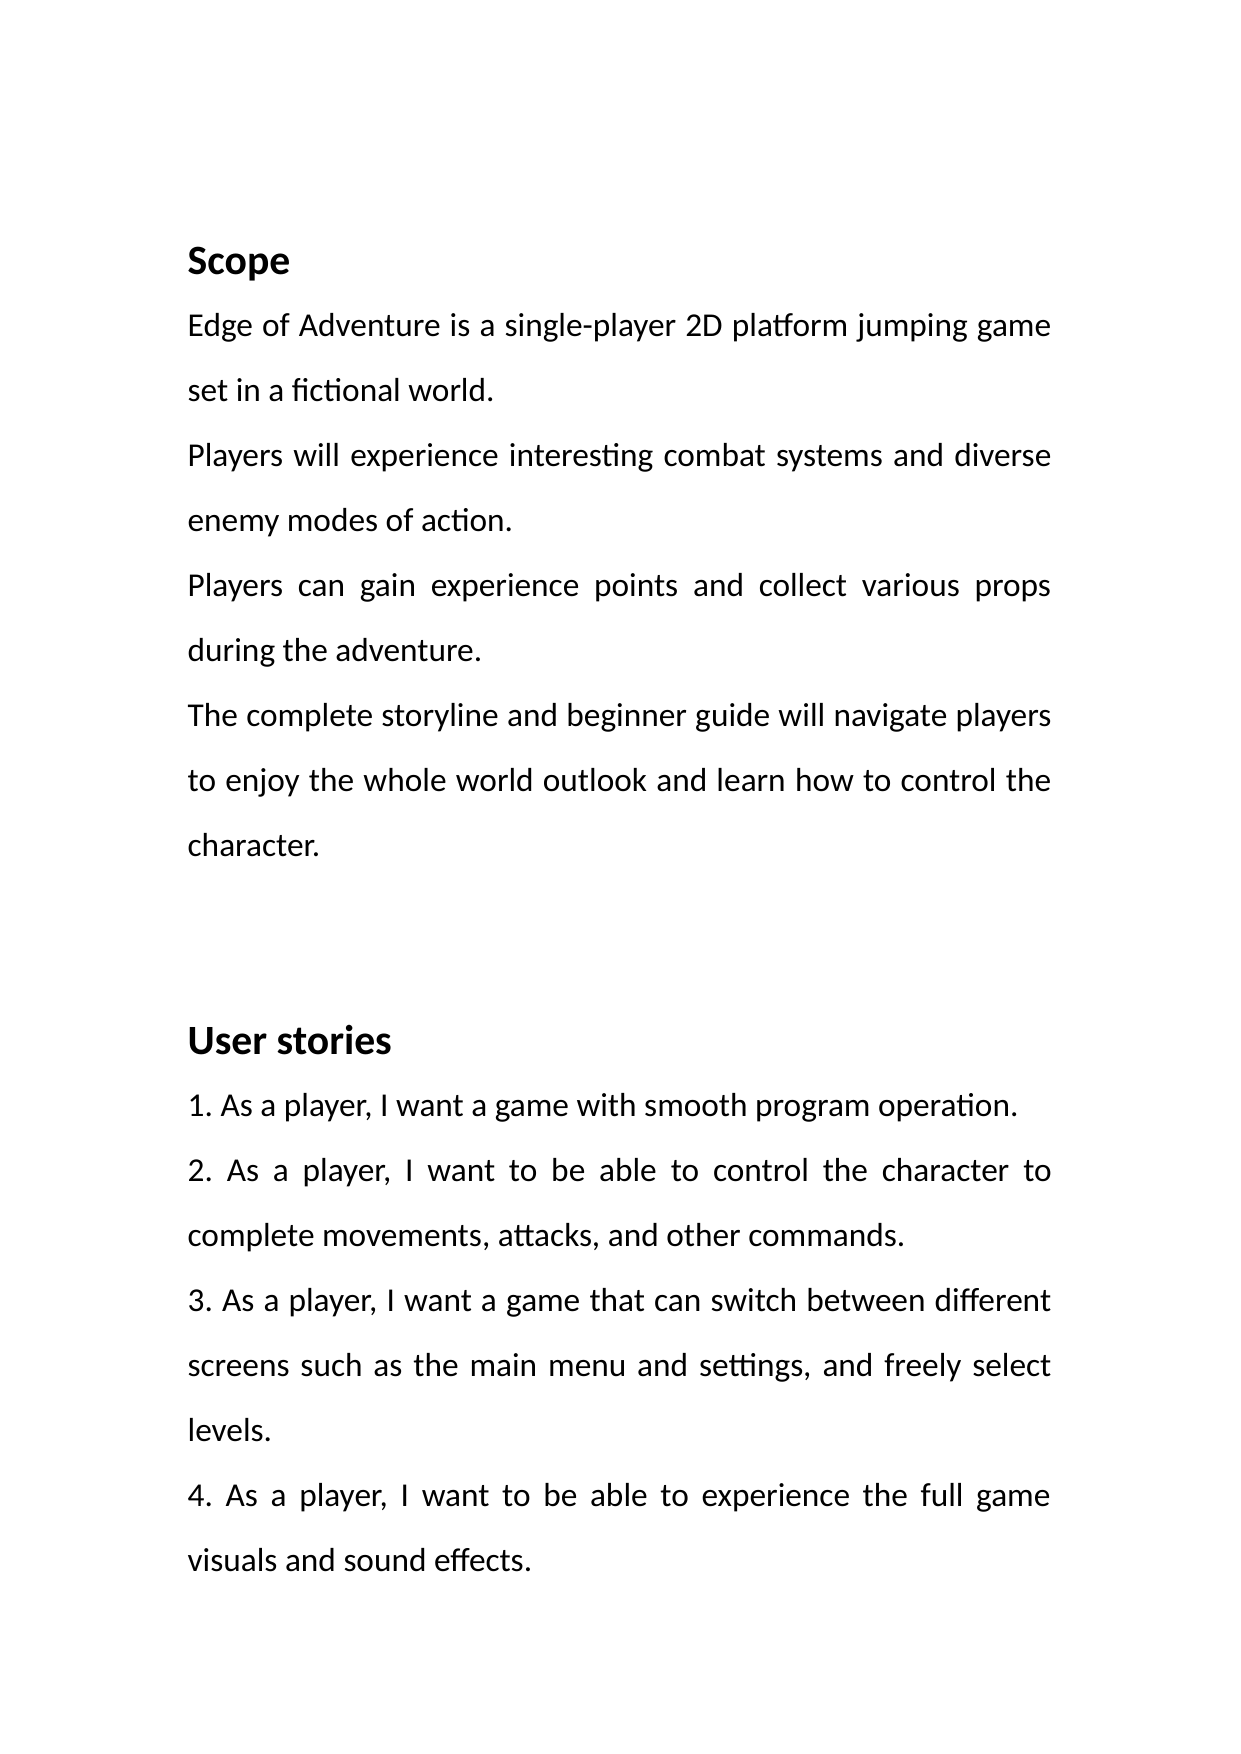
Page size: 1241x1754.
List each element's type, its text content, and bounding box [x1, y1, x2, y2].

text 2. As a player, I want to be able to control the character to complete movements, attacks, and other commands. [187, 1137, 1053, 1267]
text User stories [187, 1007, 1053, 1072]
text Scope [187, 227, 1053, 292]
text 4. As a player, I want to be able to experience the full game visuals and sound effects. [187, 1462, 1053, 1592]
text Players will experience interesting combat systems and diverse enemy modes of action. [187, 422, 1053, 552]
text 3. As a player, I want a game that can switch between different screens such as the main menu and settings, and freely select levels. [187, 1267, 1053, 1462]
text The complete storyline and beginner guide will navigate players to enjoy the whole world outlook and learn how to control the character. [187, 682, 1053, 877]
text Edge of Adventure is a single-player 2D platform jumping game set in a fictional world. [187, 292, 1053, 422]
text Players can gain experience points and collect various props during the adventure. [187, 552, 1053, 682]
list As a player, I want a game with smooth program operation. [187, 1072, 1053, 1137]
